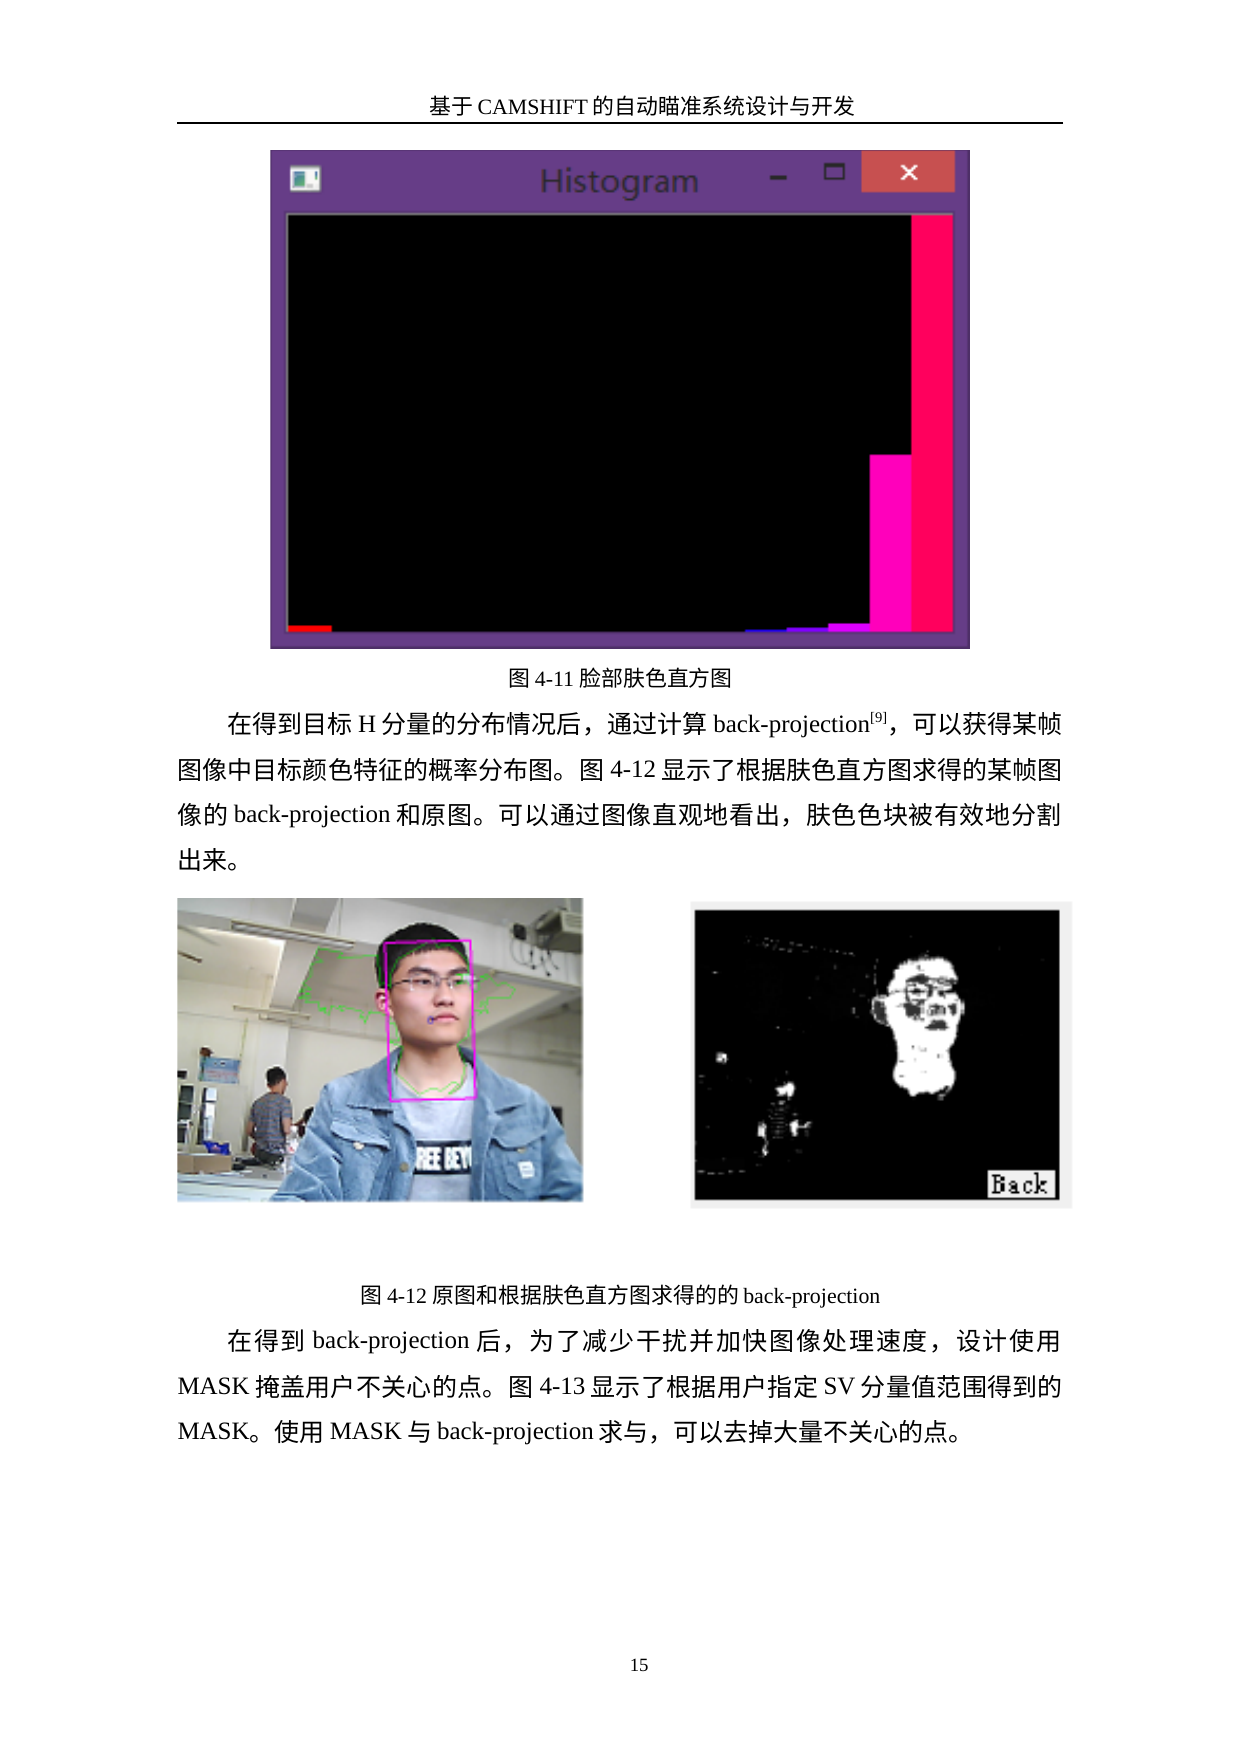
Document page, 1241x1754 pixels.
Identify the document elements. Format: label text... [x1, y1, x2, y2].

picture [177, 898, 1119, 1266]
picture [270, 150, 970, 649]
